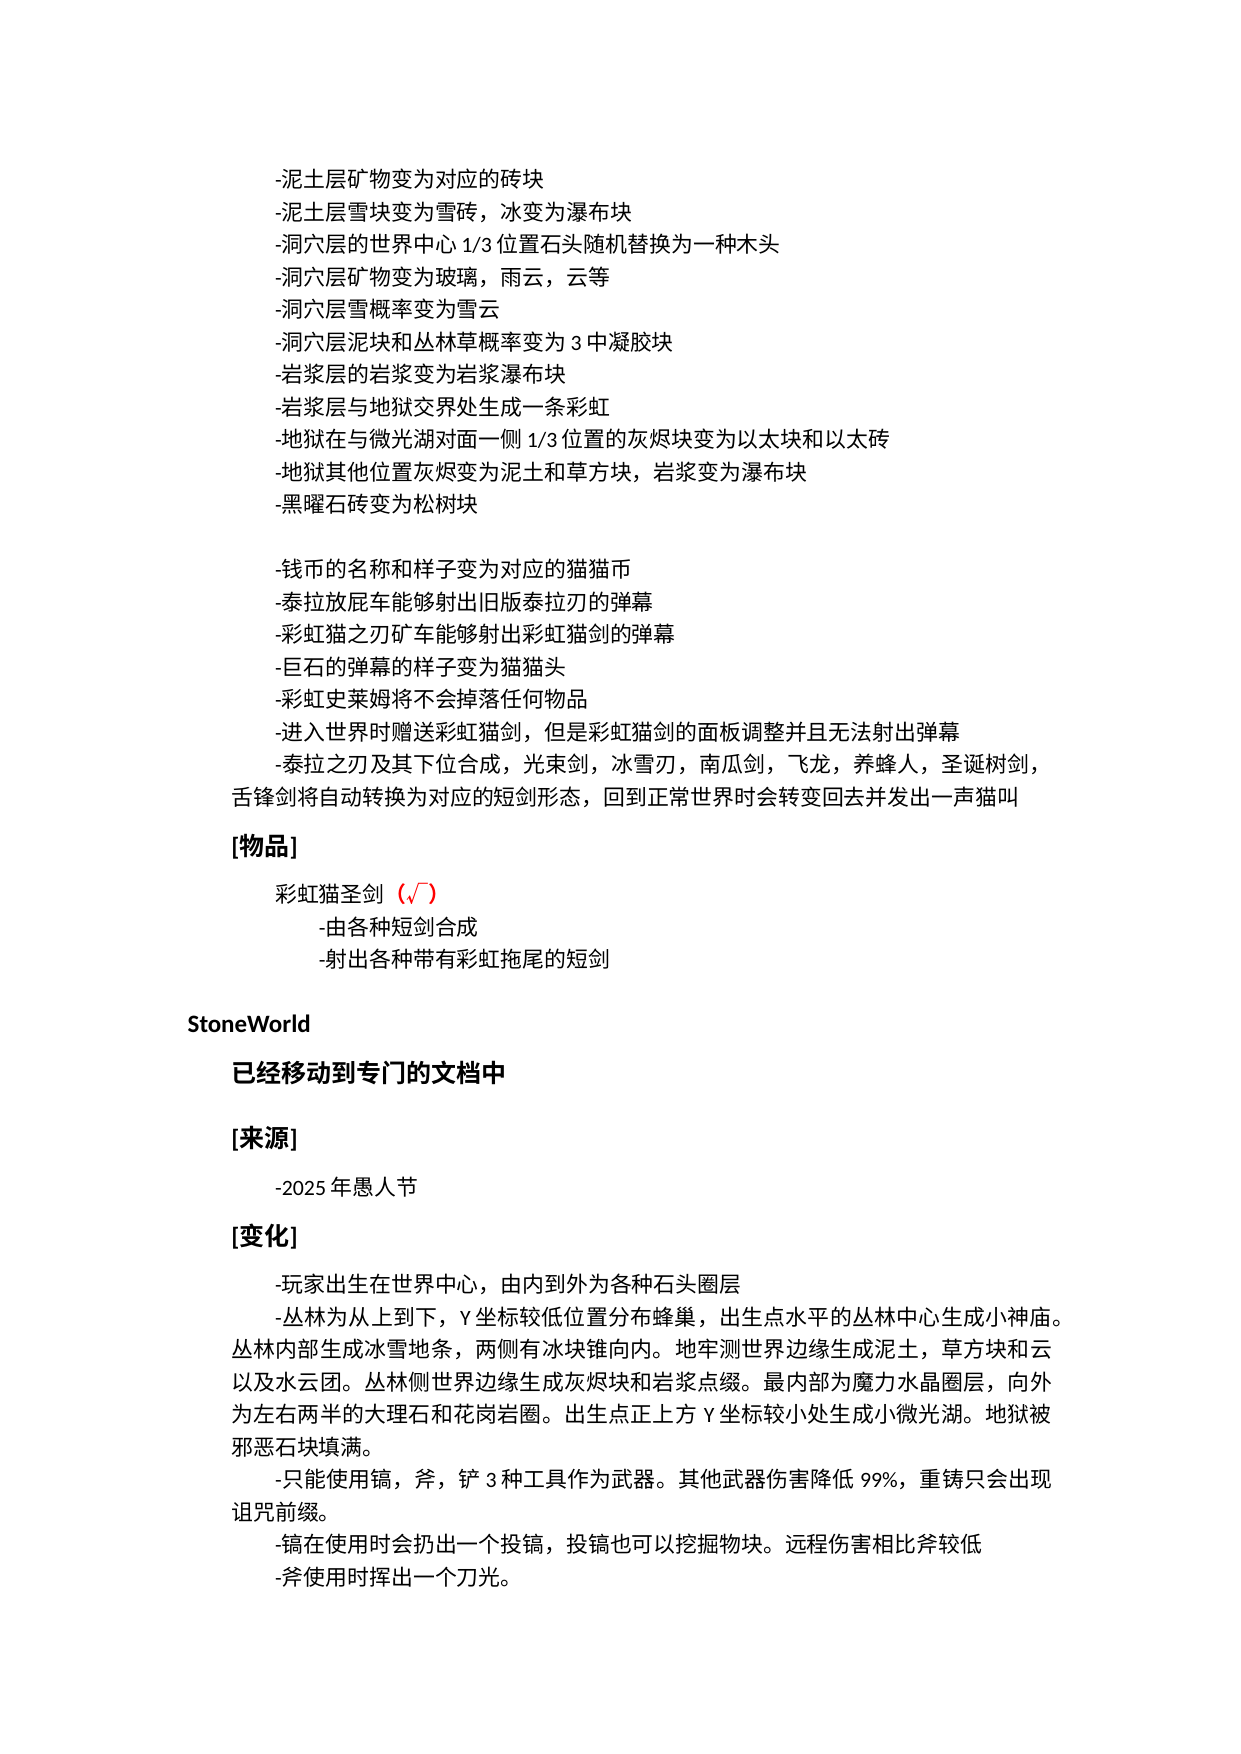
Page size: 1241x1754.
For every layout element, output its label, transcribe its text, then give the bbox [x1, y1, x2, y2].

text -地狱其他位置灰烬变为泥土和草方块，岩浆变为瀑布块 [231, 454, 1053, 487]
text -洞穴层泥块和丛林草概率变为3中凝胶块 [231, 324, 1053, 357]
text [变化] [187, 1202, 1053, 1267]
text [来源] [187, 1104, 1053, 1169]
text -镐在使用时会扔出一个投镐，投镐也可以挖掘物块。远程伤害相比斧较低 [231, 1527, 1053, 1559]
text -只能使用镐，斧，铲3种工具作为武器。其他武器伤害降低99%，重铸只会出现诅咒前缀。 [231, 1462, 1053, 1527]
text -洞穴层雪概率变为雪云 [231, 292, 1053, 324]
text 彩虹猫圣剑（√） [231, 877, 1053, 909]
text -巨石的弹幕的样子变为猫猫头 [231, 649, 1053, 682]
text -玩家出生在世界中心，由内到外为各种石头圈层 [231, 1267, 1053, 1299]
text -钱币的名称和样子变为对应的猫猫币 [231, 552, 1053, 584]
text -斧使用时挥出一个刀光。 [231, 1559, 1053, 1592]
text -彩虹史莱姆将不会掉落任何物品 [231, 682, 1053, 714]
text -2025年愚人节 [231, 1169, 1053, 1202]
text -泰拉之刃及其下位合成，光束剑，冰雪刃，南瓜剑，飞龙，养蜂人，圣诞树剑，舌锋剑将自动转换为对应的短剑形态，回到正常世界时会转变回去并发出一声猫叫 [231, 747, 1053, 812]
text -彩虹猫之刃矿车能够射出彩虹猫剑的弹幕 [231, 617, 1053, 649]
text -进入世界时赠送彩虹猫剑，但是彩虹猫剑的面板调整并且无法射出弹幕 [231, 714, 1053, 747]
text -地狱在与微光湖对面一侧1/3位置的灰烬块变为以太块和以太砖 [231, 422, 1053, 454]
text -洞穴层的世界中心1/3位置石头随机替换为一种木头 [231, 227, 1053, 259]
text -岩浆层的岩浆变为岩浆瀑布块 [231, 357, 1053, 389]
text -泥土层雪块变为雪砖，冰变为瀑布块 [231, 194, 1053, 227]
text -洞穴层矿物变为玻璃，雨云，云等 [231, 259, 1053, 292]
text -丛林为从上到下，Y坐标较低位置分布蜂巢，出生点水平的丛林中心生成小神庙。丛林内部生成冰雪地条，两侧有冰块锥向内。地牢测世界边缘生成泥土，草方块和云以及水云团。丛林侧世界边缘生成灰烬块和岩浆点缀。最内部为魔力水晶圈层，向外为左右两半的大理石和花岗岩圈。出生点正上方Y坐标较小处生成小微光湖。地狱被邪恶石块填满。 [231, 1299, 1053, 1462]
text -泥土层矿物变为对应的砖块 [231, 162, 1053, 194]
text -泰拉放屁车能够射出旧版泰拉刃的弹幕 [231, 584, 1053, 617]
text -由各种短剑合成 [275, 909, 1053, 942]
text 已经移动到专门的文档中 [187, 1039, 1053, 1104]
text StoneWorld [187, 1007, 1053, 1039]
text -岩浆层与地狱交界处生成一条彩虹 [231, 389, 1053, 422]
text -黑曜石砖变为松树块 [231, 487, 1053, 519]
text [物品] [187, 812, 1053, 877]
text -射出各种带有彩虹拖尾的短剑 [275, 942, 1053, 974]
